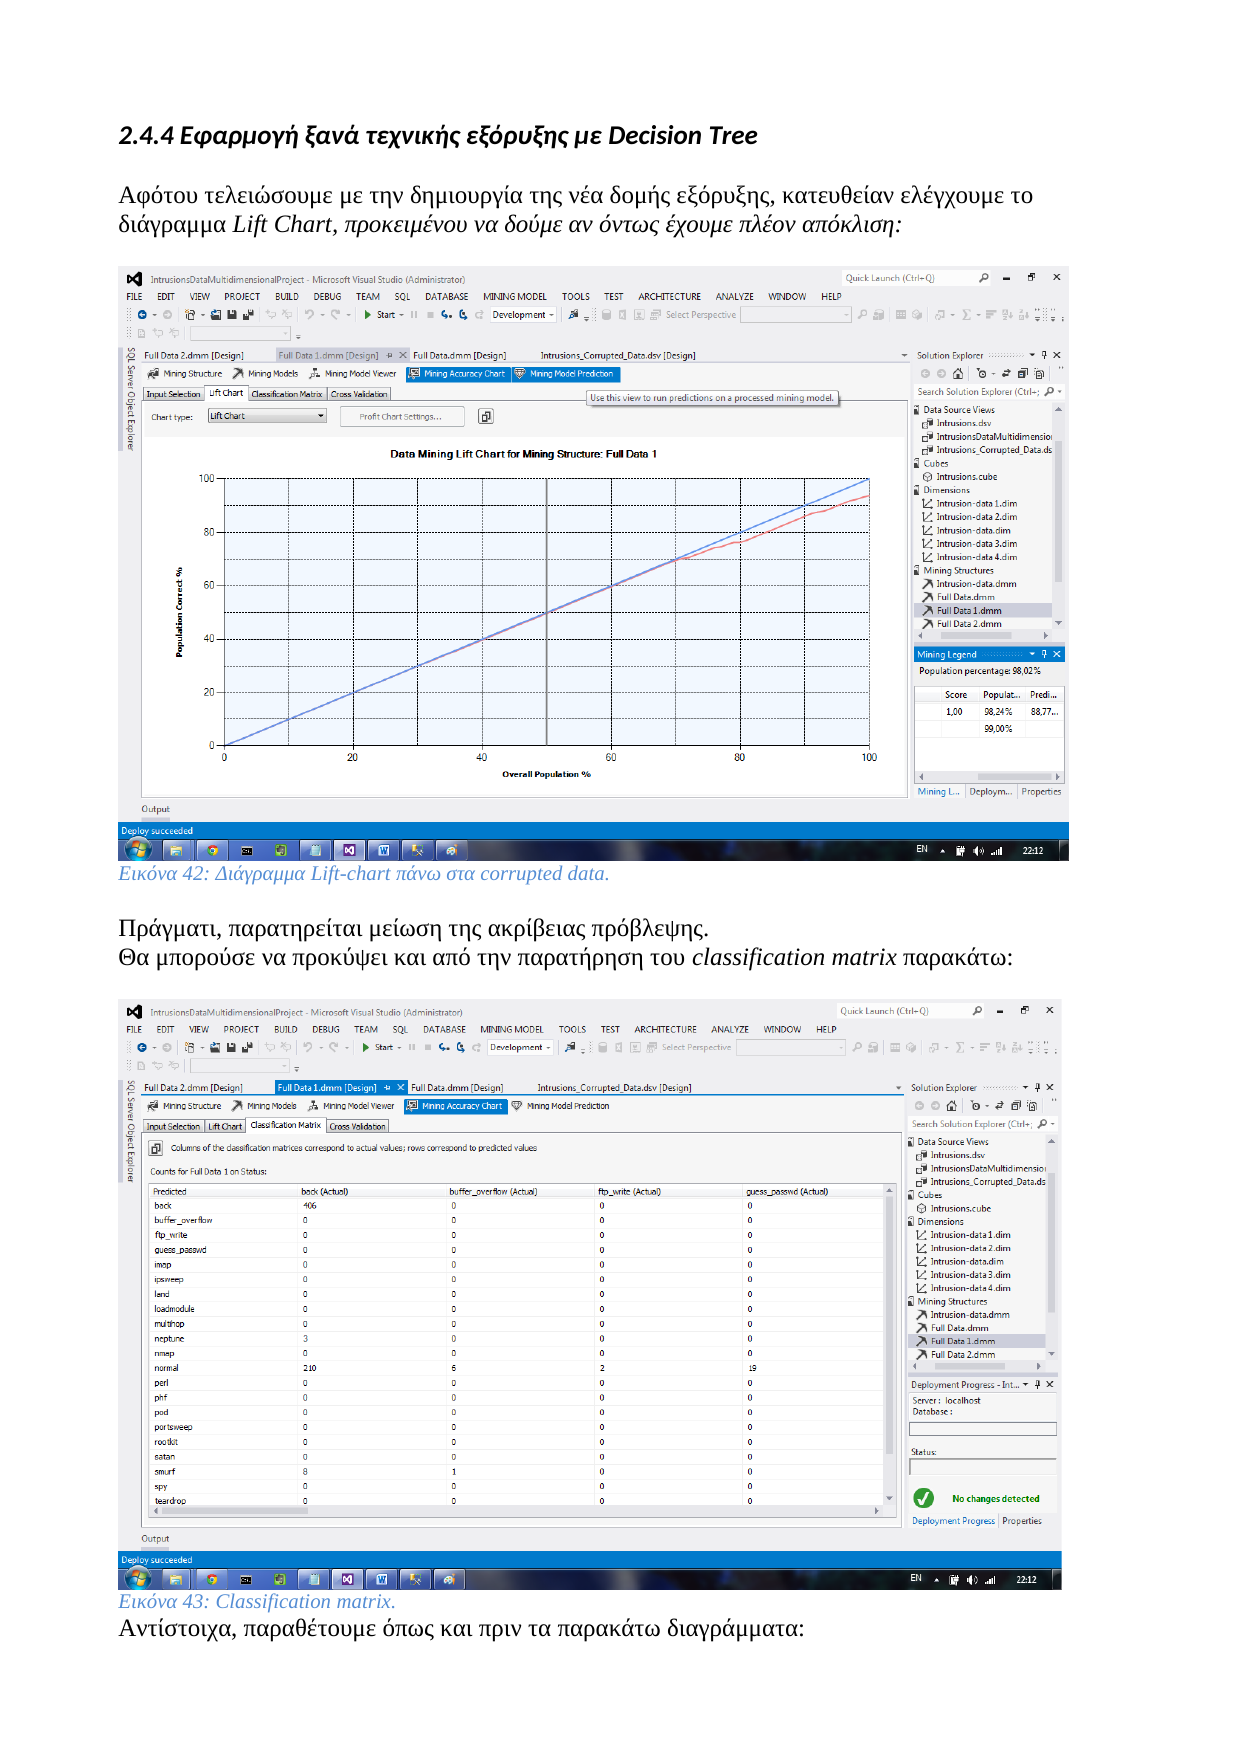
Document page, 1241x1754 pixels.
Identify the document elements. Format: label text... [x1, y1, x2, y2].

picture [118, 266, 1069, 861]
text Θα μπορούσε να προκύψει και από την παρατήρηση του classification matrix παρακάτω: [118, 942, 1122, 971]
text Εικόνα 42: Διάγραμμα Lift-chart πάνω στα corrupted data. [118, 861, 1122, 884]
subtitle 2.4.4 Εφαρμογή ξανά τεχνικής εξόρυξης με Decision Tree [118, 118, 1122, 151]
text Πράγματι, παρατηρείται μείωση της ακρίβειας πρόβλεψης. [118, 913, 1122, 942]
text Εικόνα 43: Classification matrix. [118, 1589, 1122, 1613]
text Αφότου τελειώσουμε με την δημιουργία της νέα δομής εξόρυξης, κατευθείαν ελέγχουμε το διάγραμμα Lift Chart, προκειμένου να δούμε αν όντως έχουμε πλέον απόκλιση: [118, 180, 1122, 237]
text Αντίστοιχα, παραθέτουμε όπως και πριν τα παρακάτω διαγράμματα: [118, 1613, 1122, 1642]
picture [118, 999, 1062, 1590]
